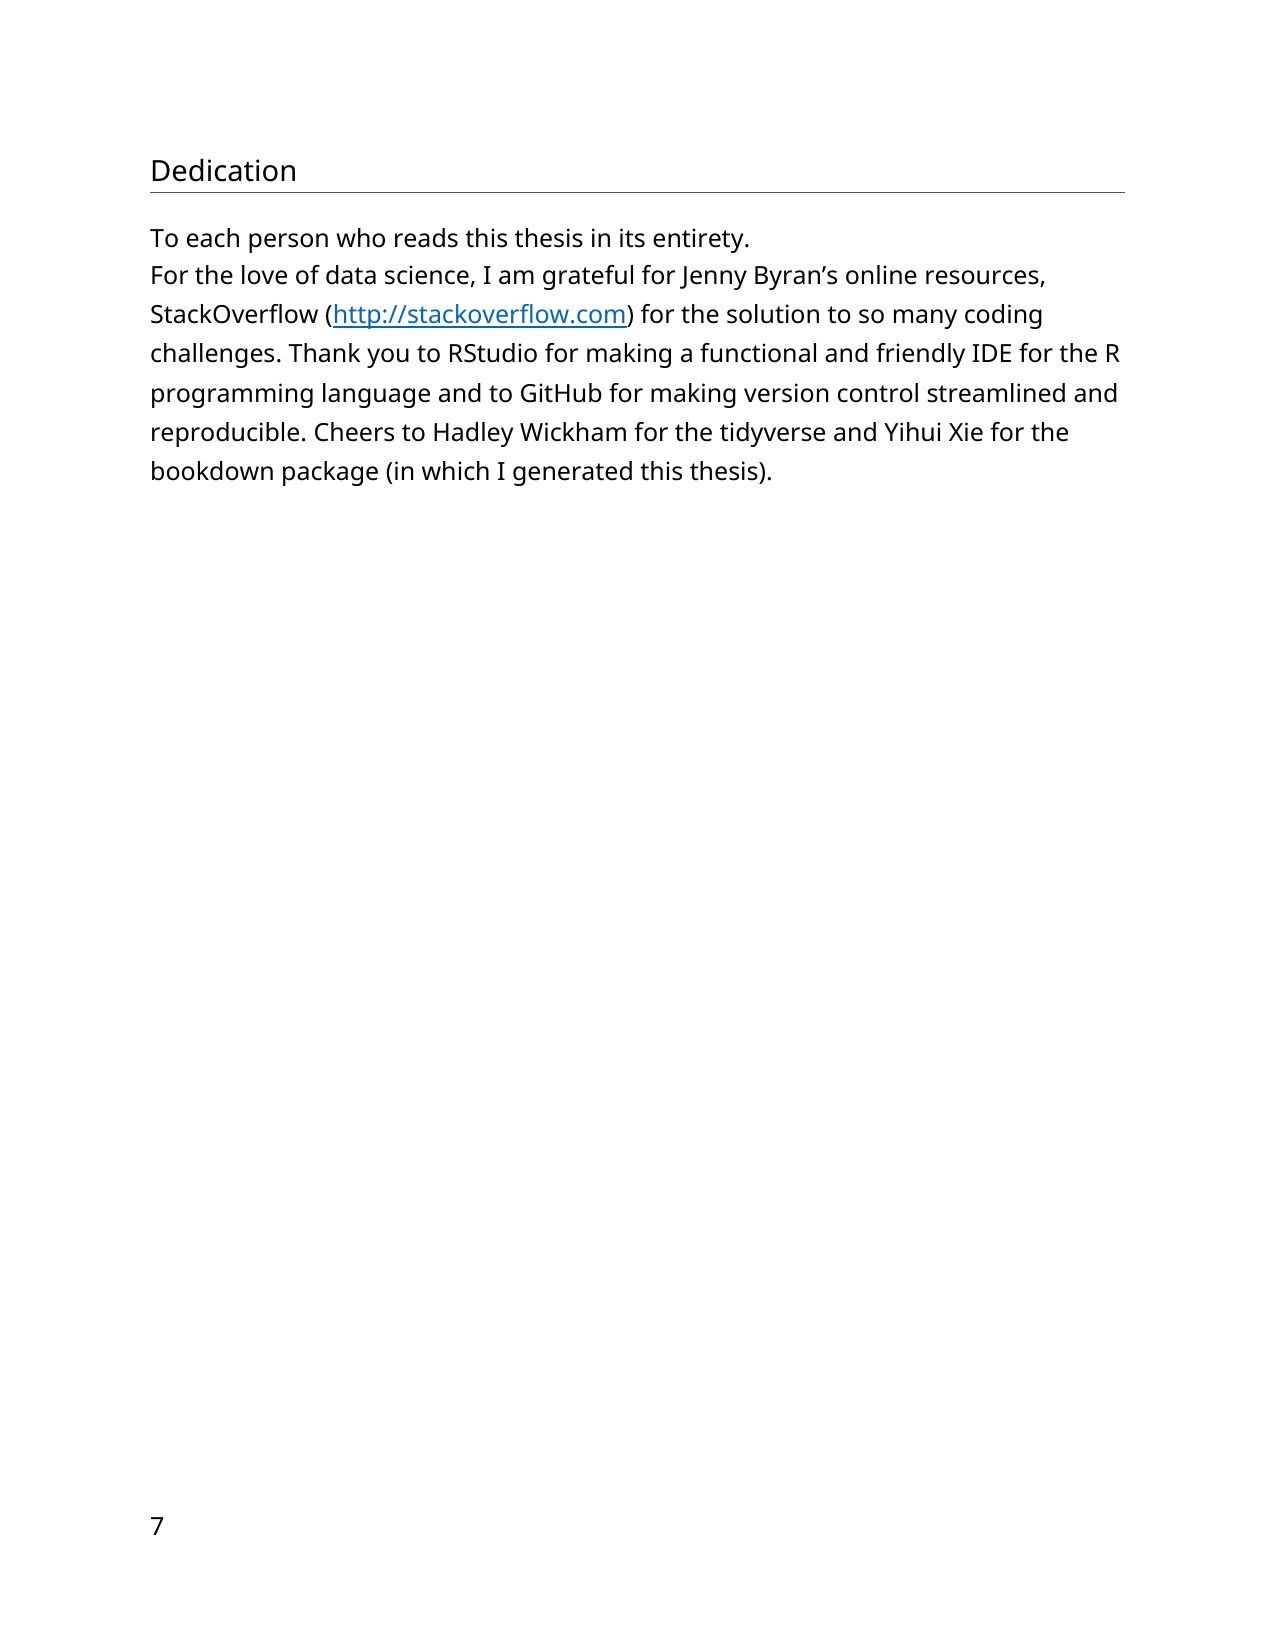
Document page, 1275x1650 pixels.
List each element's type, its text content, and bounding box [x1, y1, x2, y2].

text For the love of data science, I am grateful for Jenny Byran’s online resources, StackOverflow (http://stackoverflow.com) for the solution to so many coding challenges. Thank you to RStudio for making a functional and friendly IDE for the R programming language and to GitHub for making version control streamlined and reproducible. Cheers to Hadley Wickham for the tidyverse and Yihui Xie for the bookdown package (in which I generated this thesis). [150, 258, 1125, 488]
subtitle Dedication [150, 150, 1125, 192]
